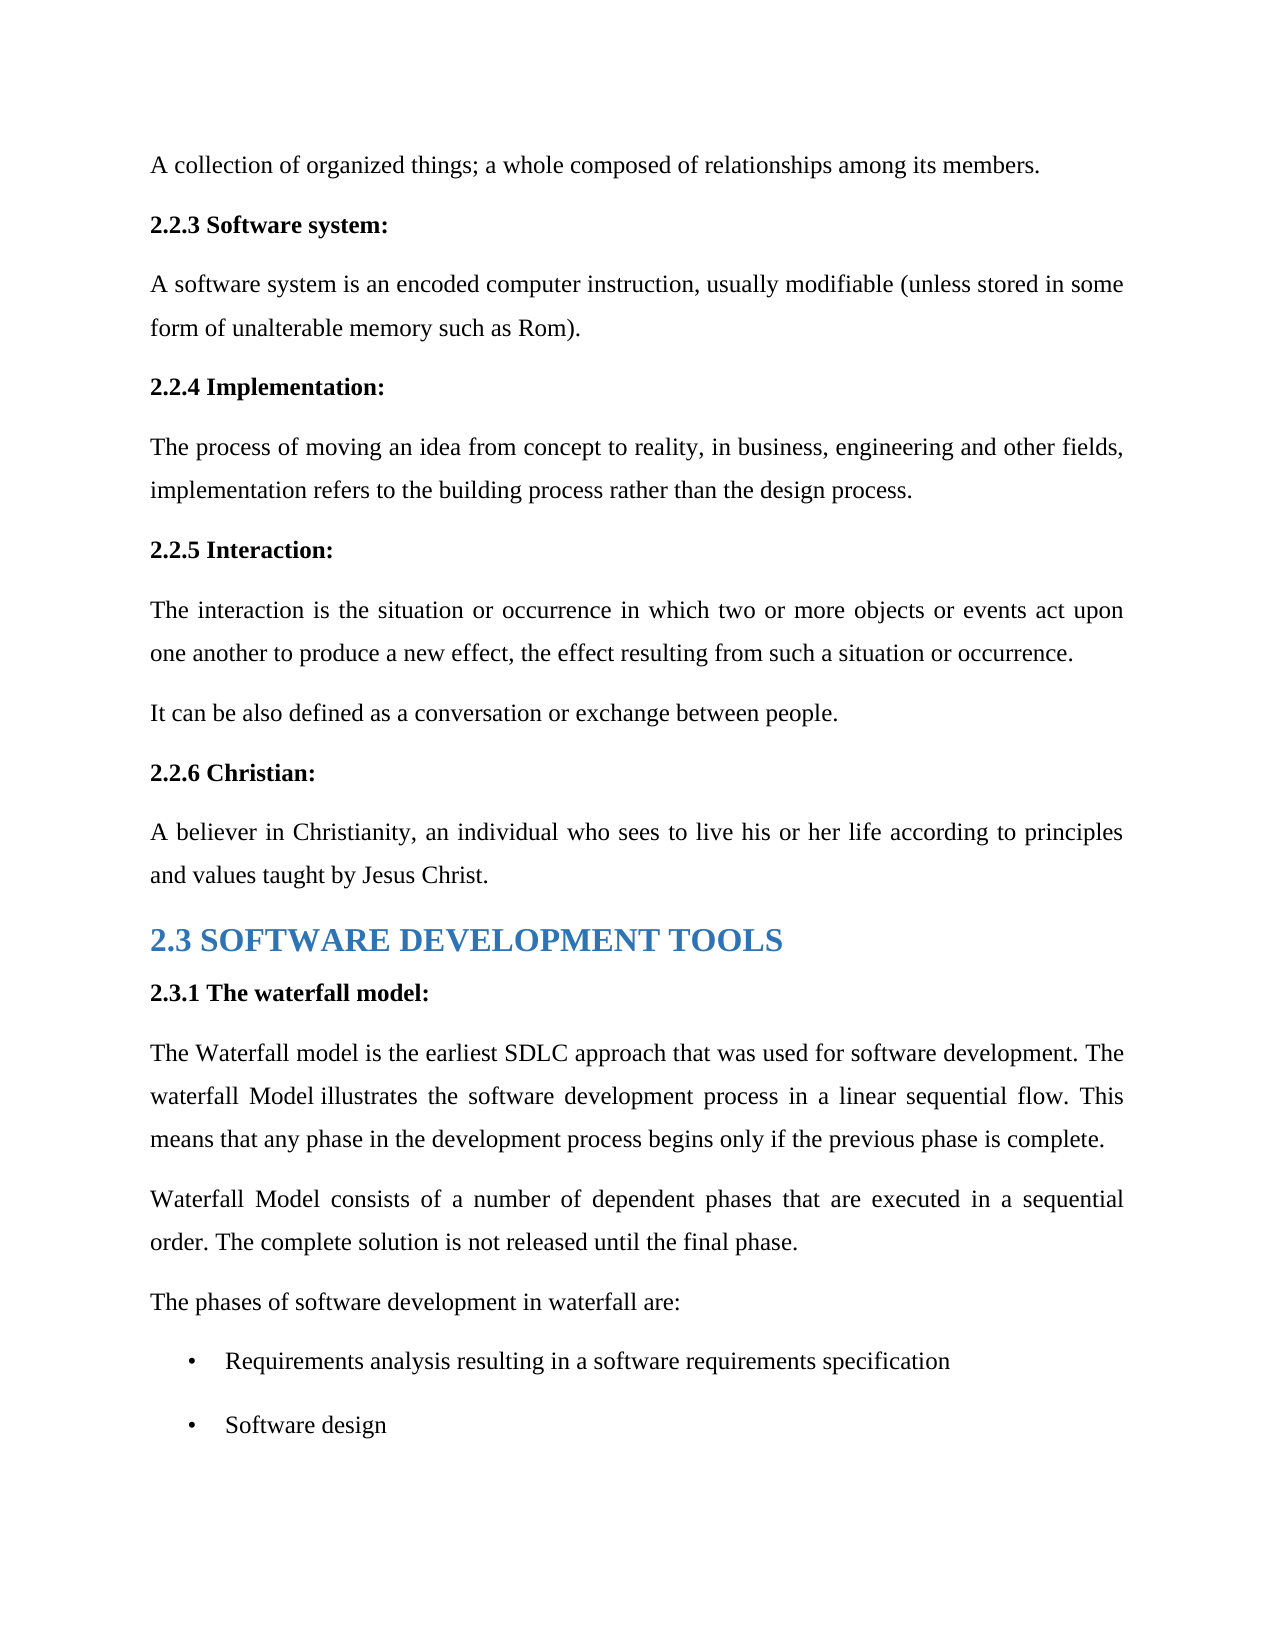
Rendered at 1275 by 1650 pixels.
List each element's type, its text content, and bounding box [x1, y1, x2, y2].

list Requirements analysis resulting in a software requirements specification [187, 1346, 1125, 1375]
text A software system is an encoded computer instruction, usually modifiable (unless stored in some form of unalterable memory such as Rom). [150, 269, 1125, 341]
text A collection of organized things; a whole composed of relationships among its members. [150, 150, 1125, 179]
text A believer in Christianity, an individual who sees to live his or her life according to principles and values taught by Jesus Christ. [150, 817, 1125, 889]
text 2.3.1 The waterfall model: [150, 978, 1125, 1007]
text It can be also defined as a conversation or exchange between people. [150, 698, 1125, 727]
list Software design [187, 1410, 1125, 1439]
text Waterfall Model consists of a number of dependent phases that are executed in a sequential order. The complete solution is not released until the final phase. [150, 1184, 1125, 1256]
text The phases of software development in waterfall are: [150, 1287, 1125, 1315]
text The process of moving an idea from concept to reality, in business, engineering and other fields, implementation refers to the building process rather than the design process. [150, 432, 1125, 504]
text 2.2.5 Interaction: [150, 535, 1125, 564]
text 2.2.4 Implementation: [150, 372, 1125, 401]
text The Waterfall model is the earliest SDLC approach that was used for software development. The waterfall Model illustrates the software development process in a linear sequential flow. This means that any phase in the development process begins only if the previous phase is complete. [150, 1038, 1125, 1153]
text 2.2.6 Christian: [150, 758, 1125, 786]
text 2.3 SOFTWARE DEVELOPMENT TOOLS [150, 920, 1125, 959]
text 2.2.3 Software system: [150, 210, 1125, 238]
text The interaction is the situation or occurrence in which two or more objects or events act upon one another to produce a new effect, the effect resulting from such a situation or occurrence. [150, 595, 1125, 667]
